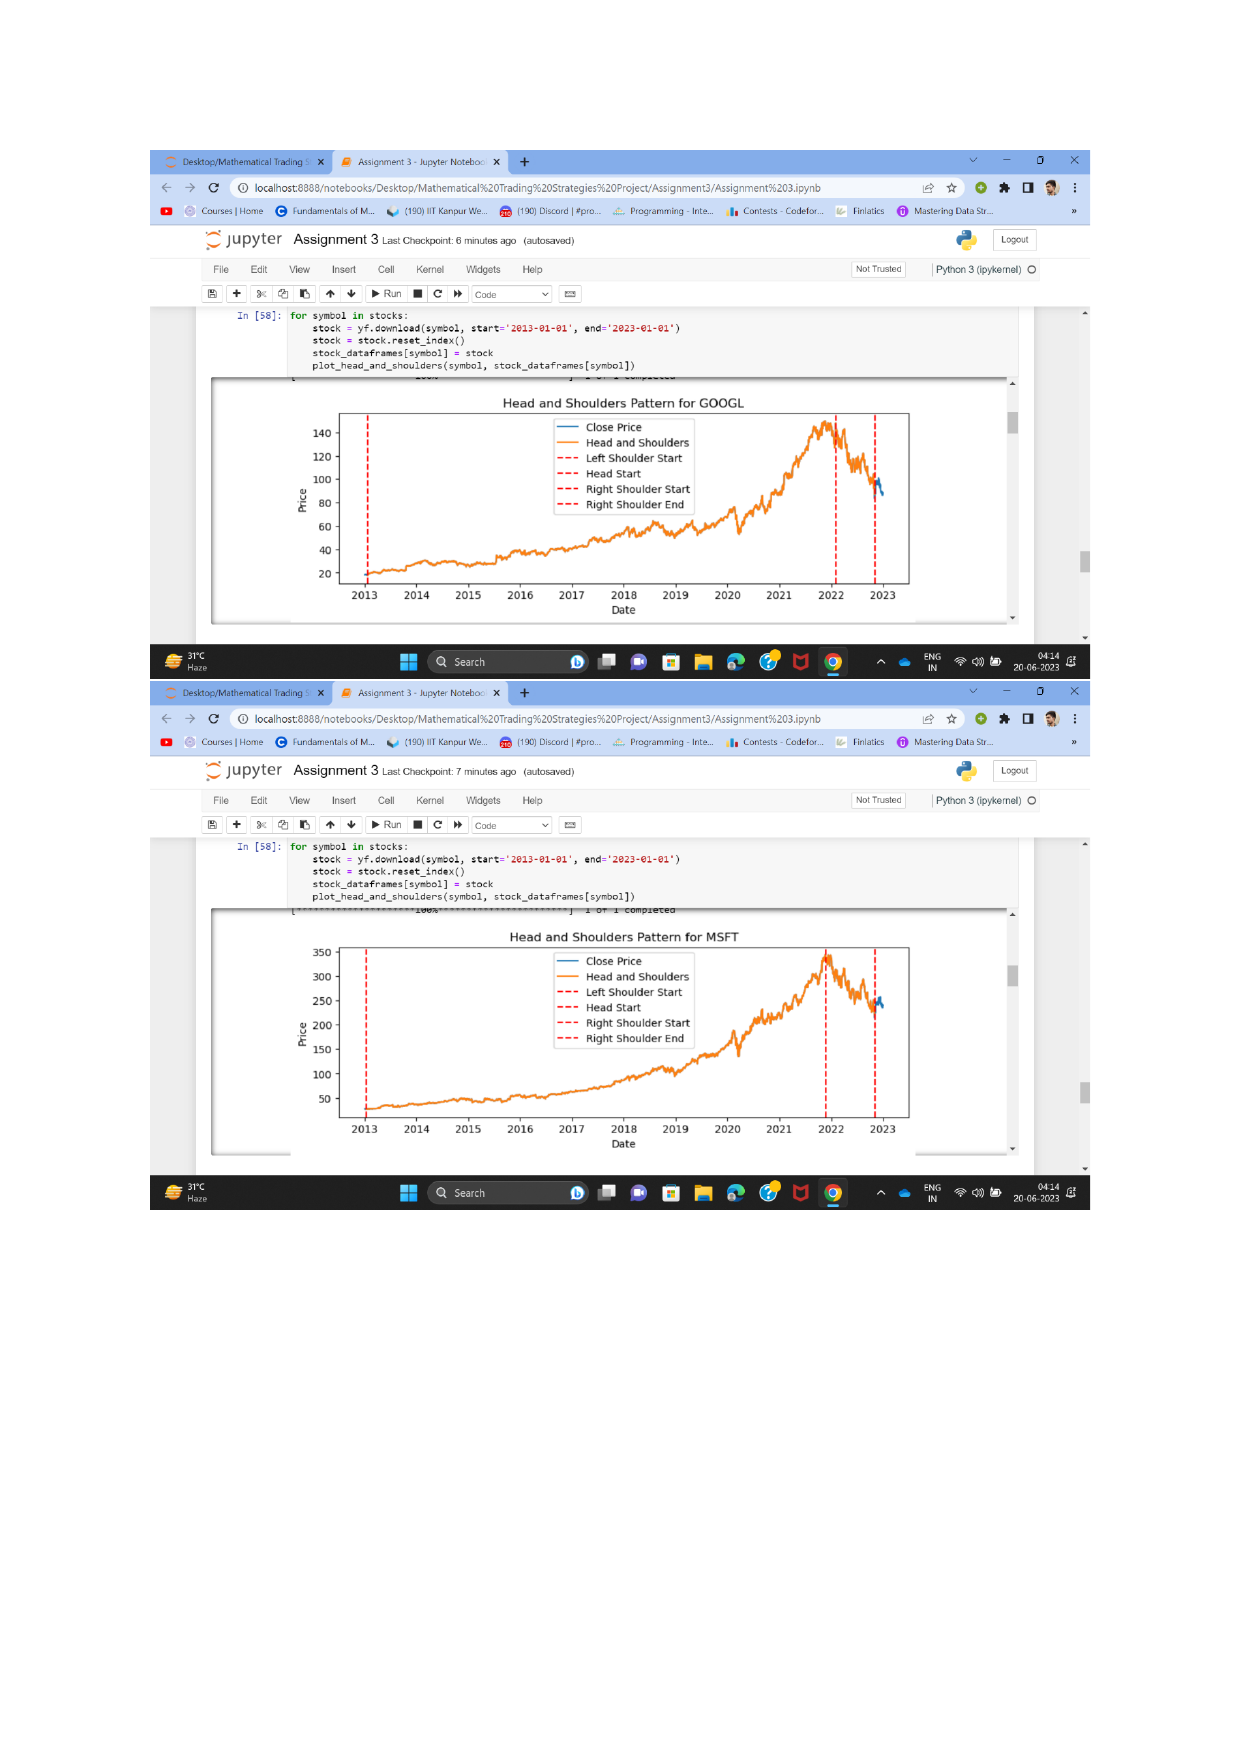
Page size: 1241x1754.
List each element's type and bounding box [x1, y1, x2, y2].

picture [150, 681, 1091, 1210]
picture [150, 150, 1091, 679]
